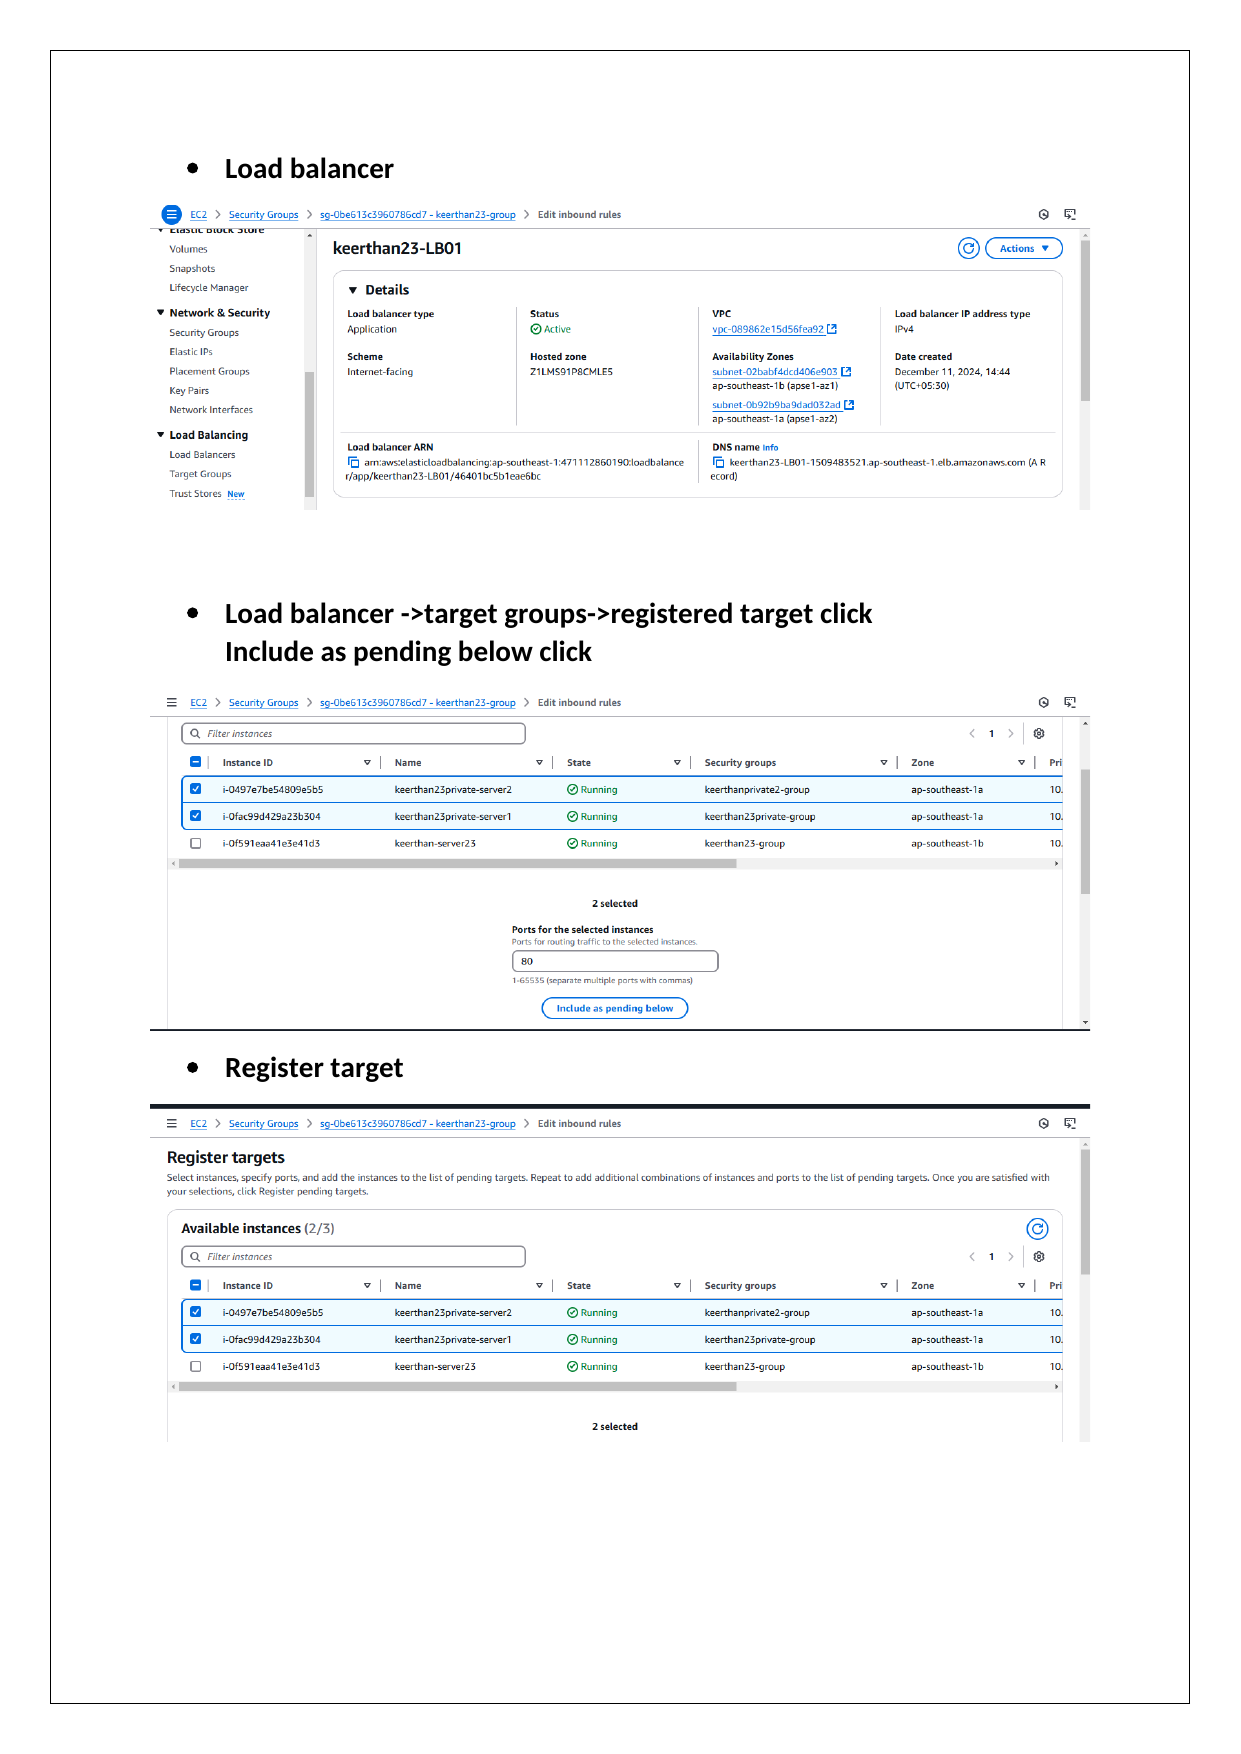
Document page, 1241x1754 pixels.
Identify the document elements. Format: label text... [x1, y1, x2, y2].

picture [150, 688, 1091, 1031]
list Include as pending below click [225, 633, 1090, 669]
picture [150, 1104, 1091, 1442]
list Load balancer [187, 150, 1090, 186]
list Register target [187, 1049, 1090, 1085]
picture [150, 205, 1091, 510]
list Load balancer ->target groups->registered target click [187, 595, 1090, 630]
